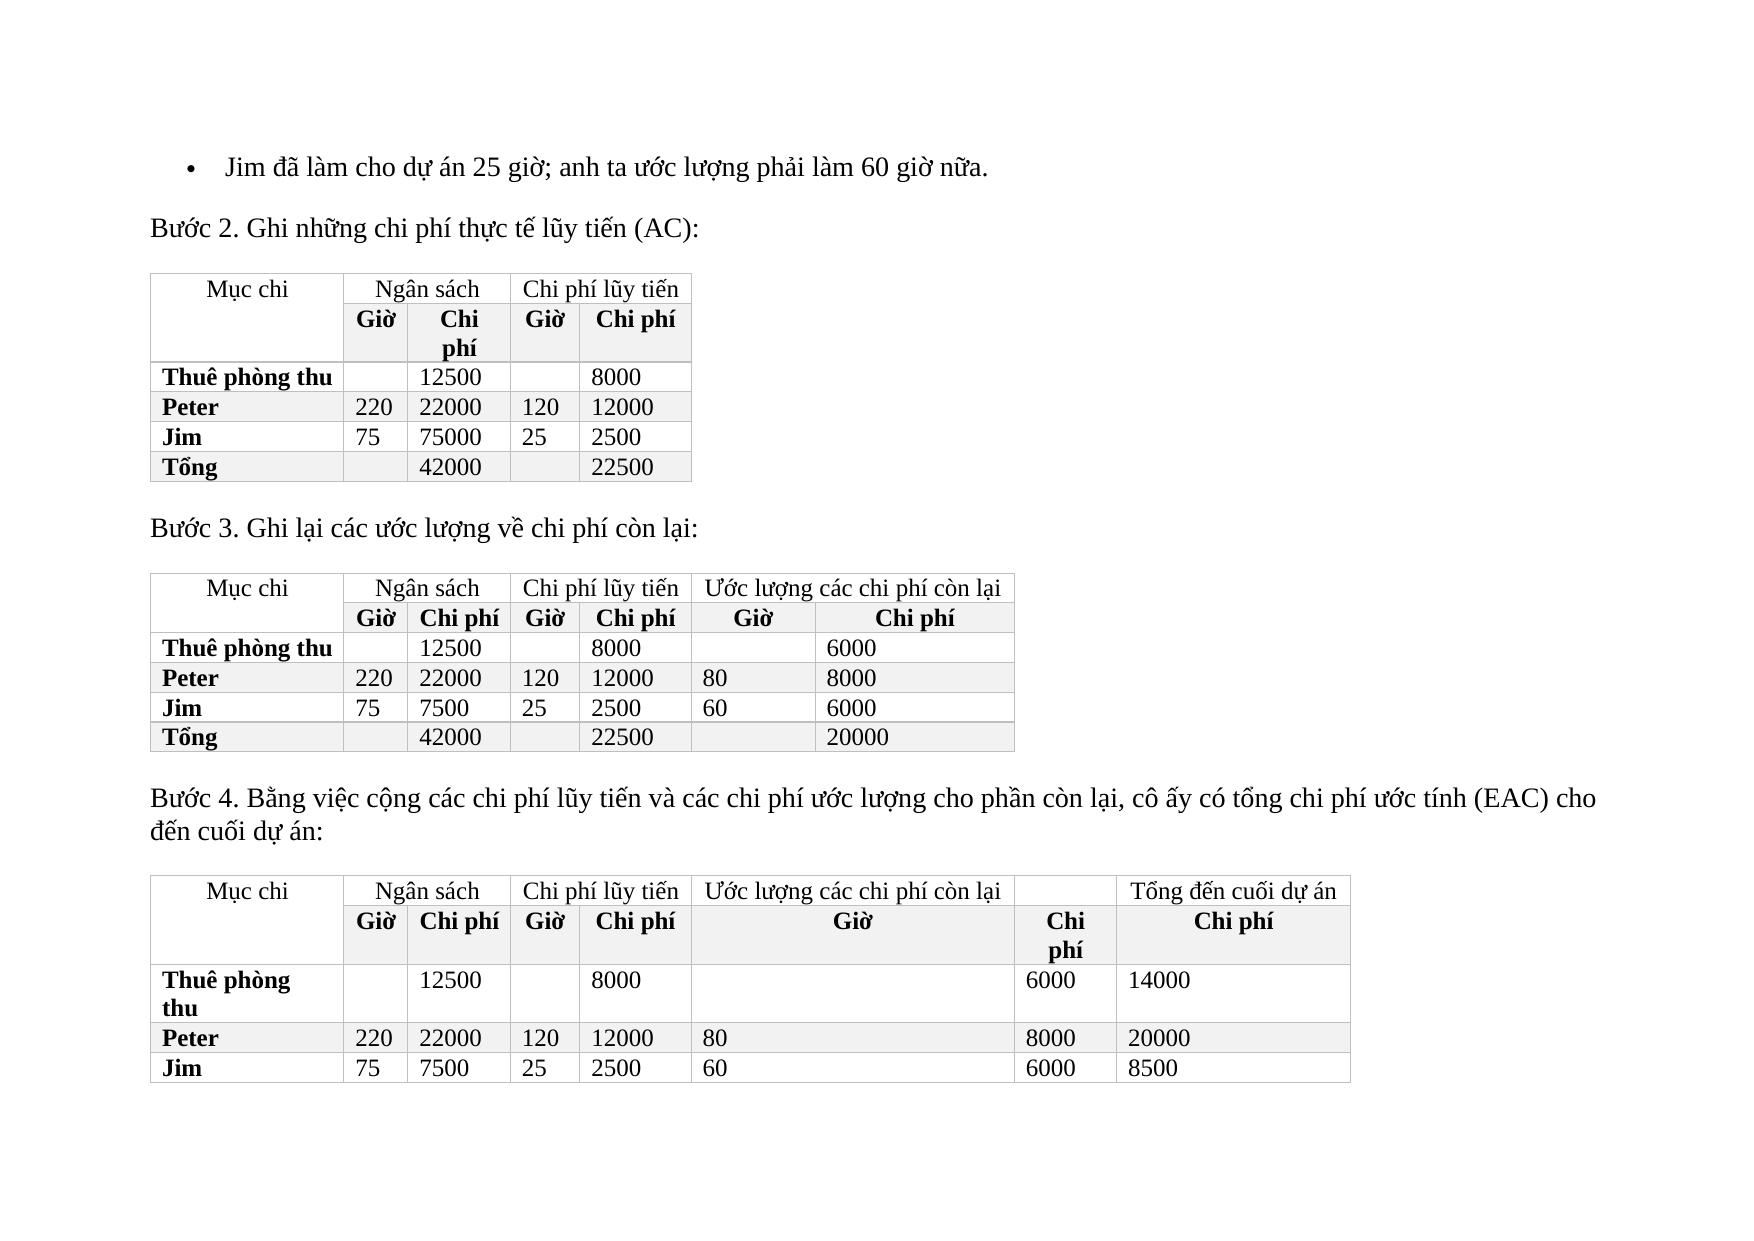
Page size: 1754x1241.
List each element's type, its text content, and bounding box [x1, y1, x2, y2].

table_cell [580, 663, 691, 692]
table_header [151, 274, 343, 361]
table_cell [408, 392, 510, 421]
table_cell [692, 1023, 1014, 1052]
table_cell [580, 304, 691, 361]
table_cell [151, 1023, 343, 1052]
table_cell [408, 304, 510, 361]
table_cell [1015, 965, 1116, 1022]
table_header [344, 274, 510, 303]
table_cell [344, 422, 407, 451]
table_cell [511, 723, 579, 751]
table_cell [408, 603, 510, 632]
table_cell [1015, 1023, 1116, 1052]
text Bước 3. Ghi lại các ước lượng về chi phí còn lại: [150, 511, 1604, 543]
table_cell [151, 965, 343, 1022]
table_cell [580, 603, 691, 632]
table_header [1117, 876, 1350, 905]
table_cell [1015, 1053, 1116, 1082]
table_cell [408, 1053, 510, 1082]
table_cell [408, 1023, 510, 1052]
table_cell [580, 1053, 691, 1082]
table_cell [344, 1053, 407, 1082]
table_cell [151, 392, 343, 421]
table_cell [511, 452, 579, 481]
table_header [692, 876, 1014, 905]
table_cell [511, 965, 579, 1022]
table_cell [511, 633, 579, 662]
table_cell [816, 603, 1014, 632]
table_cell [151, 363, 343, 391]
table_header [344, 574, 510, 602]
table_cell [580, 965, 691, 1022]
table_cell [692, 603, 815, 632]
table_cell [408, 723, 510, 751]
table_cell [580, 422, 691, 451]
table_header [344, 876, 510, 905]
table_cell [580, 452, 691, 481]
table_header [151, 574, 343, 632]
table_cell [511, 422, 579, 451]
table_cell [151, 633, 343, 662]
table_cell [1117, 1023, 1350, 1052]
text Bước 4. Bằng việc cộng các chi phí lũy tiến và các chi phí ước lượng cho phần còn lại, cô ấy có tổng chi phí ước tính (EAC) cho đến cuối dự án: [150, 781, 1604, 846]
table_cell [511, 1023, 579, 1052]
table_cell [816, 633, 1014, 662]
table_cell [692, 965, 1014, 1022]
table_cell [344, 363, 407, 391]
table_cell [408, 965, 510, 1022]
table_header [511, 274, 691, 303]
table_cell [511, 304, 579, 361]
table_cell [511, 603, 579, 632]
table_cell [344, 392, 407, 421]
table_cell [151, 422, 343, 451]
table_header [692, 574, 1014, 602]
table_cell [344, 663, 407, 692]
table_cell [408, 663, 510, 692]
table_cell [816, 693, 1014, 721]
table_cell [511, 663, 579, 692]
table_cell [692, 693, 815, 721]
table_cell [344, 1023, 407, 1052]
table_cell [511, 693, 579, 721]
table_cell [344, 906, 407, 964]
text Bước 2. Ghi những chi phí thực tế lũy tiến (AC): [150, 212, 1604, 244]
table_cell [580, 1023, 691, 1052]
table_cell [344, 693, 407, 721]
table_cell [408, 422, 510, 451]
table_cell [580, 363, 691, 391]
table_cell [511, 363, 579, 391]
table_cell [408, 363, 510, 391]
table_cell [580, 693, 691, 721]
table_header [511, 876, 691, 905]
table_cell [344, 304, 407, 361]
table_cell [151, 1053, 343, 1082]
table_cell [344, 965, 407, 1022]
list Jim đã làm cho dự án 25 giờ; anh ta ước lượng phải làm 60 giờ nữa. [187, 150, 1604, 182]
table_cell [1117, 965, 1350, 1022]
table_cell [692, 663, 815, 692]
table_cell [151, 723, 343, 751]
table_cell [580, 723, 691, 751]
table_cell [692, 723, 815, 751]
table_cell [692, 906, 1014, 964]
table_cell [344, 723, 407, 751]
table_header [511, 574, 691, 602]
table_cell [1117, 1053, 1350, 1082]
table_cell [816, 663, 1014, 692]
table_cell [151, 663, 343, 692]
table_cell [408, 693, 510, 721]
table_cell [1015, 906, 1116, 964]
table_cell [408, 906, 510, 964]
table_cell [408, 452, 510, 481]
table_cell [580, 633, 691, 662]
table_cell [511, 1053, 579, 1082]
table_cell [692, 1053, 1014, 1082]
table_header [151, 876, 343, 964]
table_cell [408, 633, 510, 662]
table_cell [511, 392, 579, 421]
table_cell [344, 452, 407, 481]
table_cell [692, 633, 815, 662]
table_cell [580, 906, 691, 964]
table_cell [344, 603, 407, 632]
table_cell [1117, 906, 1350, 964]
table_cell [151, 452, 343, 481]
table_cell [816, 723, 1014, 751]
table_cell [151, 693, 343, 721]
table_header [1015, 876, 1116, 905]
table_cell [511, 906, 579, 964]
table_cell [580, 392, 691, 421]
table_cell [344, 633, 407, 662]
